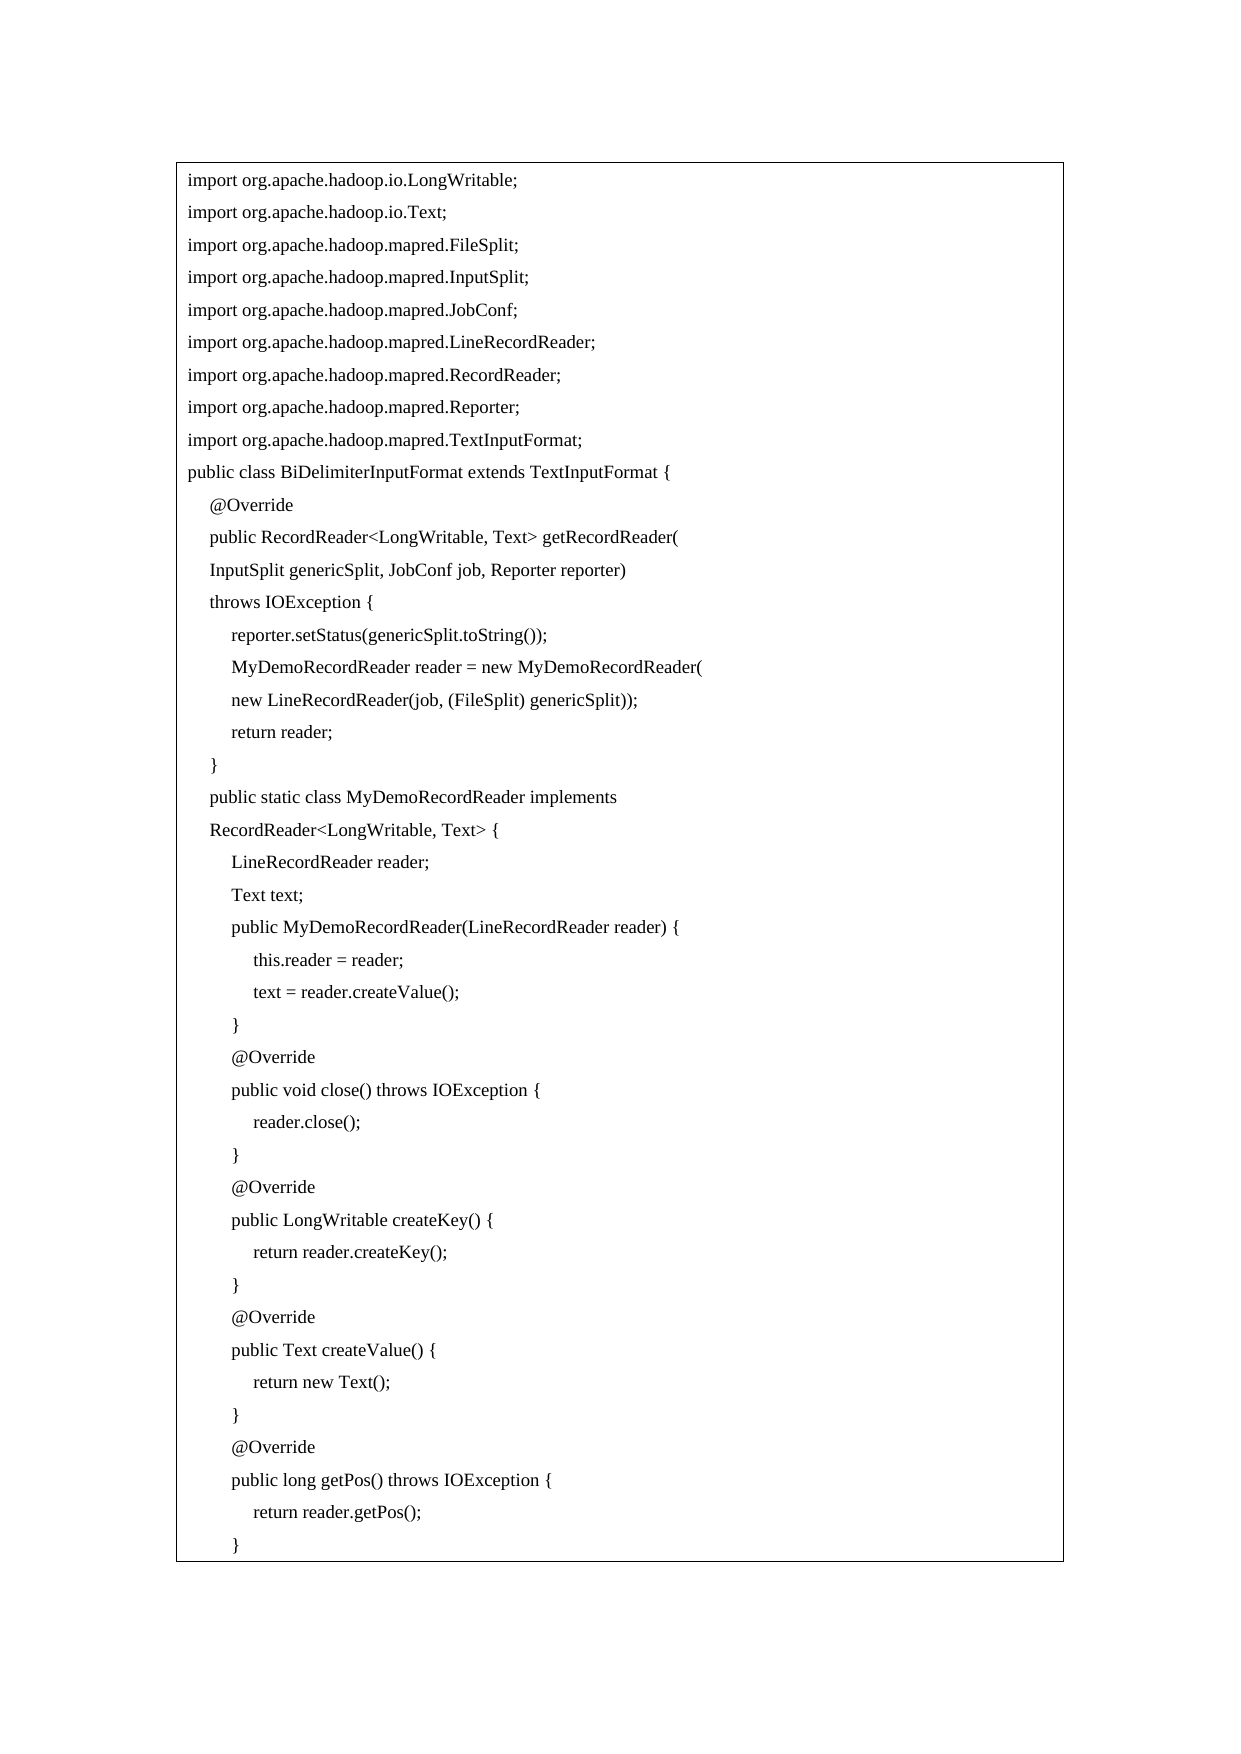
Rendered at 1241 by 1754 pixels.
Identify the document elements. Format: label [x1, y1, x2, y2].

table_header [177, 163, 1063, 1561]
